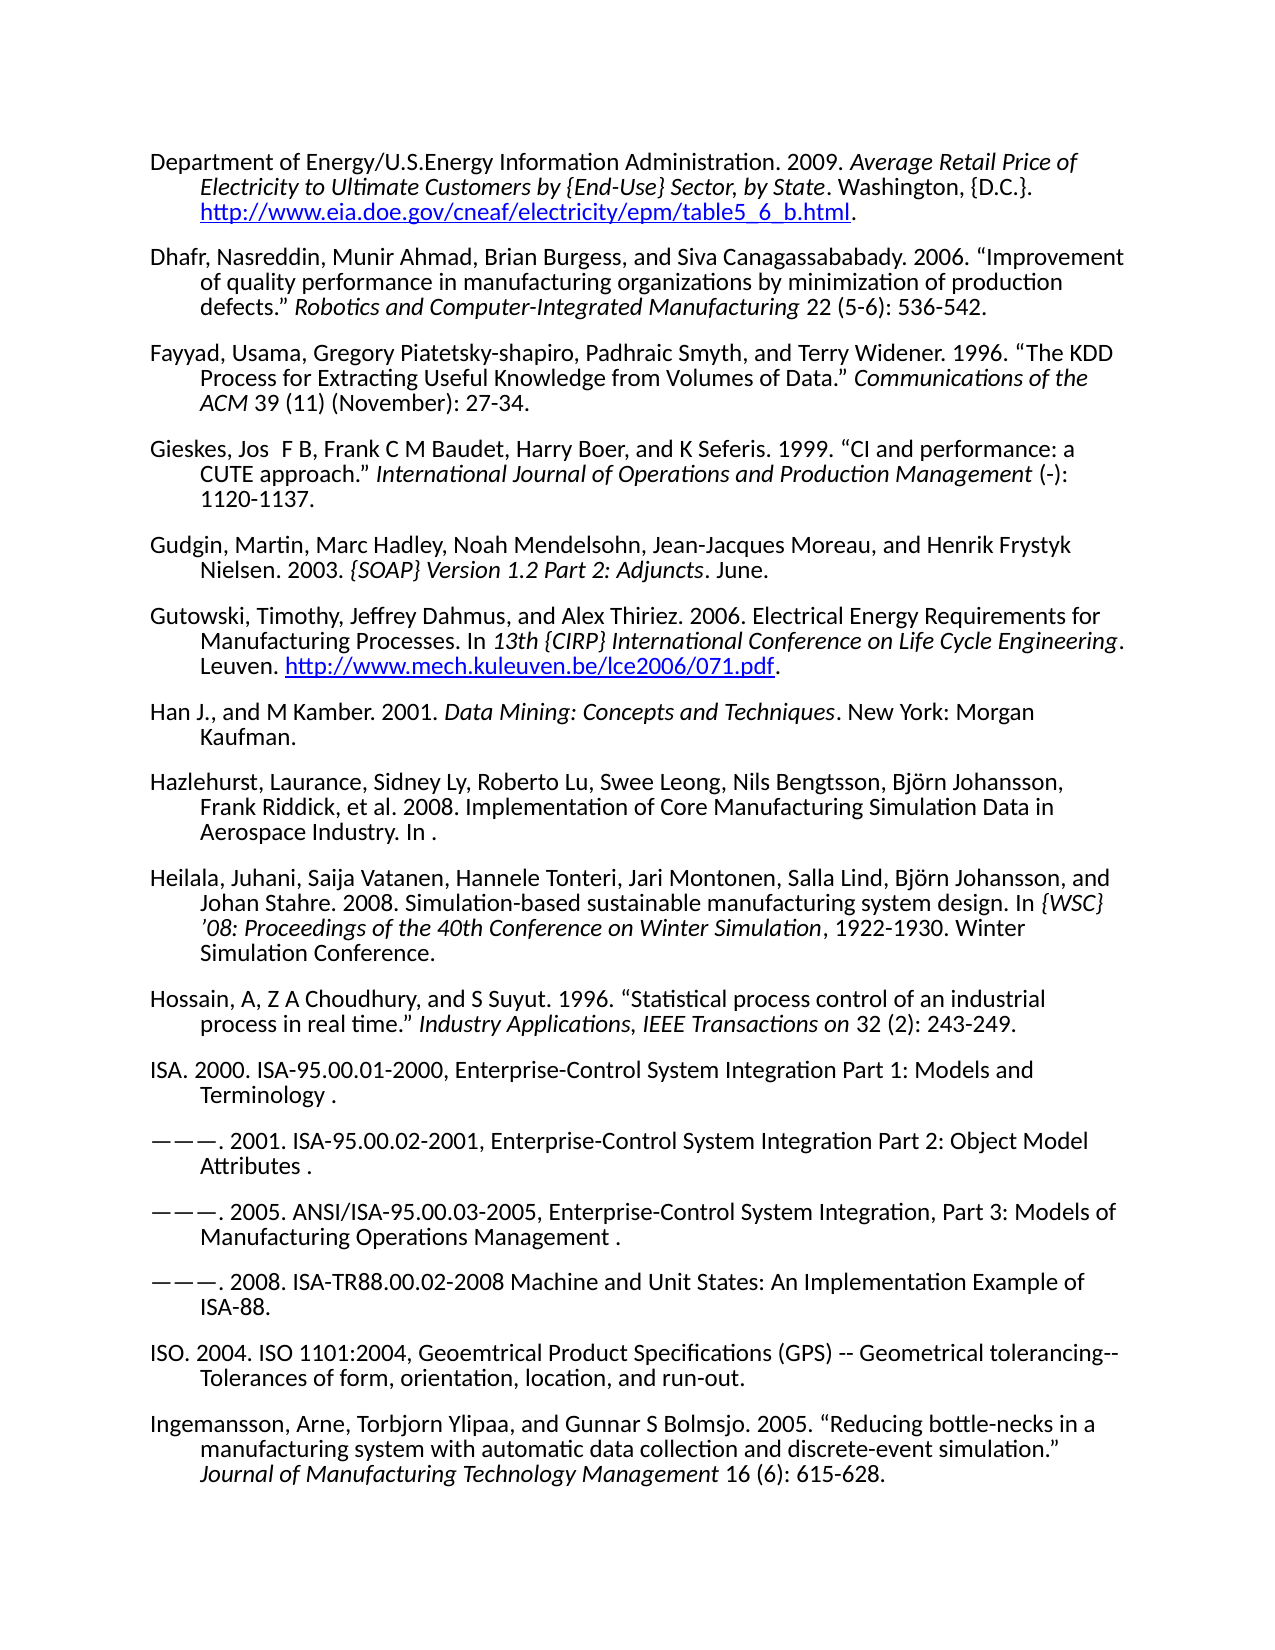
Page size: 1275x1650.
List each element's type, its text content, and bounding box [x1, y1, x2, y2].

text Heilala, Juhani, Saija Vatanen, Hannele Tonteri, Jari Montonen, Salla Lind, Björn Johansson, and Johan Stahre. 2008. Simulation-based sustainable manufacturing system design. In {WSC} ’08: Proceedings of the 40th Conference on Winter Simulation, 1922-1930. Winter Simulation Conference. [150, 867, 1125, 967]
text Department of Energy/U.S.Energy Information Administration. 2009. Average Retail Price of Electricity to Ultimate Customers by {End-Use} Sector, by State. Washington, {D.C.}. http://www.eia.doe.gov/cneaf/electricity/epm/table5_6_b.html. [150, 150, 1125, 225]
text Hossain, A, Z A Choudhury, and S Suyut. 1996. “Statistical process control of an industrial process in real time.” Industry Applications, IEEE Transactions on 32 (2): 243-249. [150, 987, 1125, 1037]
text Han J., and M Kamber. 2001. Data Mining: Concepts and Techniques. New York: Morgan Kaufman. [150, 700, 1125, 750]
text ———. 2001. ISA-95.00.02-2001, Enterprise-Control System Integration Part 2: Object Model Attributes . [150, 1129, 1125, 1179]
text ———. 2008. ISA-TR88.00.02-2008 Machine and Unit States: An Implementation Example of ISA-88. [150, 1271, 1125, 1321]
text Fayyad, Usama, Gregory Piatetsky-shapiro, Padhraic Smyth, and Terry Widener. 1996. “The KDD Process for Extracting Useful Knowledge from Volumes of Data.” Communications of the ACM 39 (11) (November): 27-34. [150, 342, 1125, 417]
text ISO. 2004. ISO 1101:2004, Geoemtrical Product Specifications (GPS) -- Geometrical tolerancing--Tolerances of form, orientation, location, and run-out. [150, 1342, 1125, 1392]
text Gudgin, Martin, Marc Hadley, Noah Mendelsohn, Jean-Jacques Moreau, and Henrik Frystyk Nielsen. 2003. {SOAP} Version 1.2 Part 2: Adjuncts. June. [150, 533, 1125, 583]
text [150, 1412, 1125, 1487]
text Hazlehurst, Laurance, Sidney Ly, Roberto Lu, Swee Leong, Nils Bengtsson, Björn Johansson, Frank Riddick, et al. 2008. Implementation of Core Manufacturing Simulation Data in Aerospace Industry. In . [150, 771, 1125, 846]
text ———. 2005. ANSI/ISA-95.00.03-2005, Enterprise-Control System Integration, Part 3: Models of Manufacturing Operations Management . [150, 1200, 1125, 1250]
text ISA. 2000. ISA-95.00.01-2000, Enterprise-Control System Integration Part 1: Models and Terminology . [150, 1058, 1125, 1108]
text Gieskes, Jos F B, Frank C M Baudet, Harry Boer, and K Seferis. 1999. “CI and performance: a CUTE approach.” International Journal of Operations and Production Management (-): 1120-1137. [150, 437, 1125, 512]
text Dhafr, Nasreddin, Munir Ahmad, Brian Burgess, and Siva Canagassababady. 2006. “Improvement of quality performance in manufacturing organizations by minimization of production defects.” Robotics and Computer-Integrated Manufacturing 22 (5-6): 536-542. [150, 246, 1125, 321]
text Gutowski, Timothy, Jeffrey Dahmus, and Alex Thiriez. 2006. Electrical Energy Requirements for Manufacturing Processes. In 13th {CIRP} International Conference on Life Cycle Engineering. Leuven. http://www.mech.kuleuven.be/lce2006/071.pdf. [150, 604, 1125, 679]
